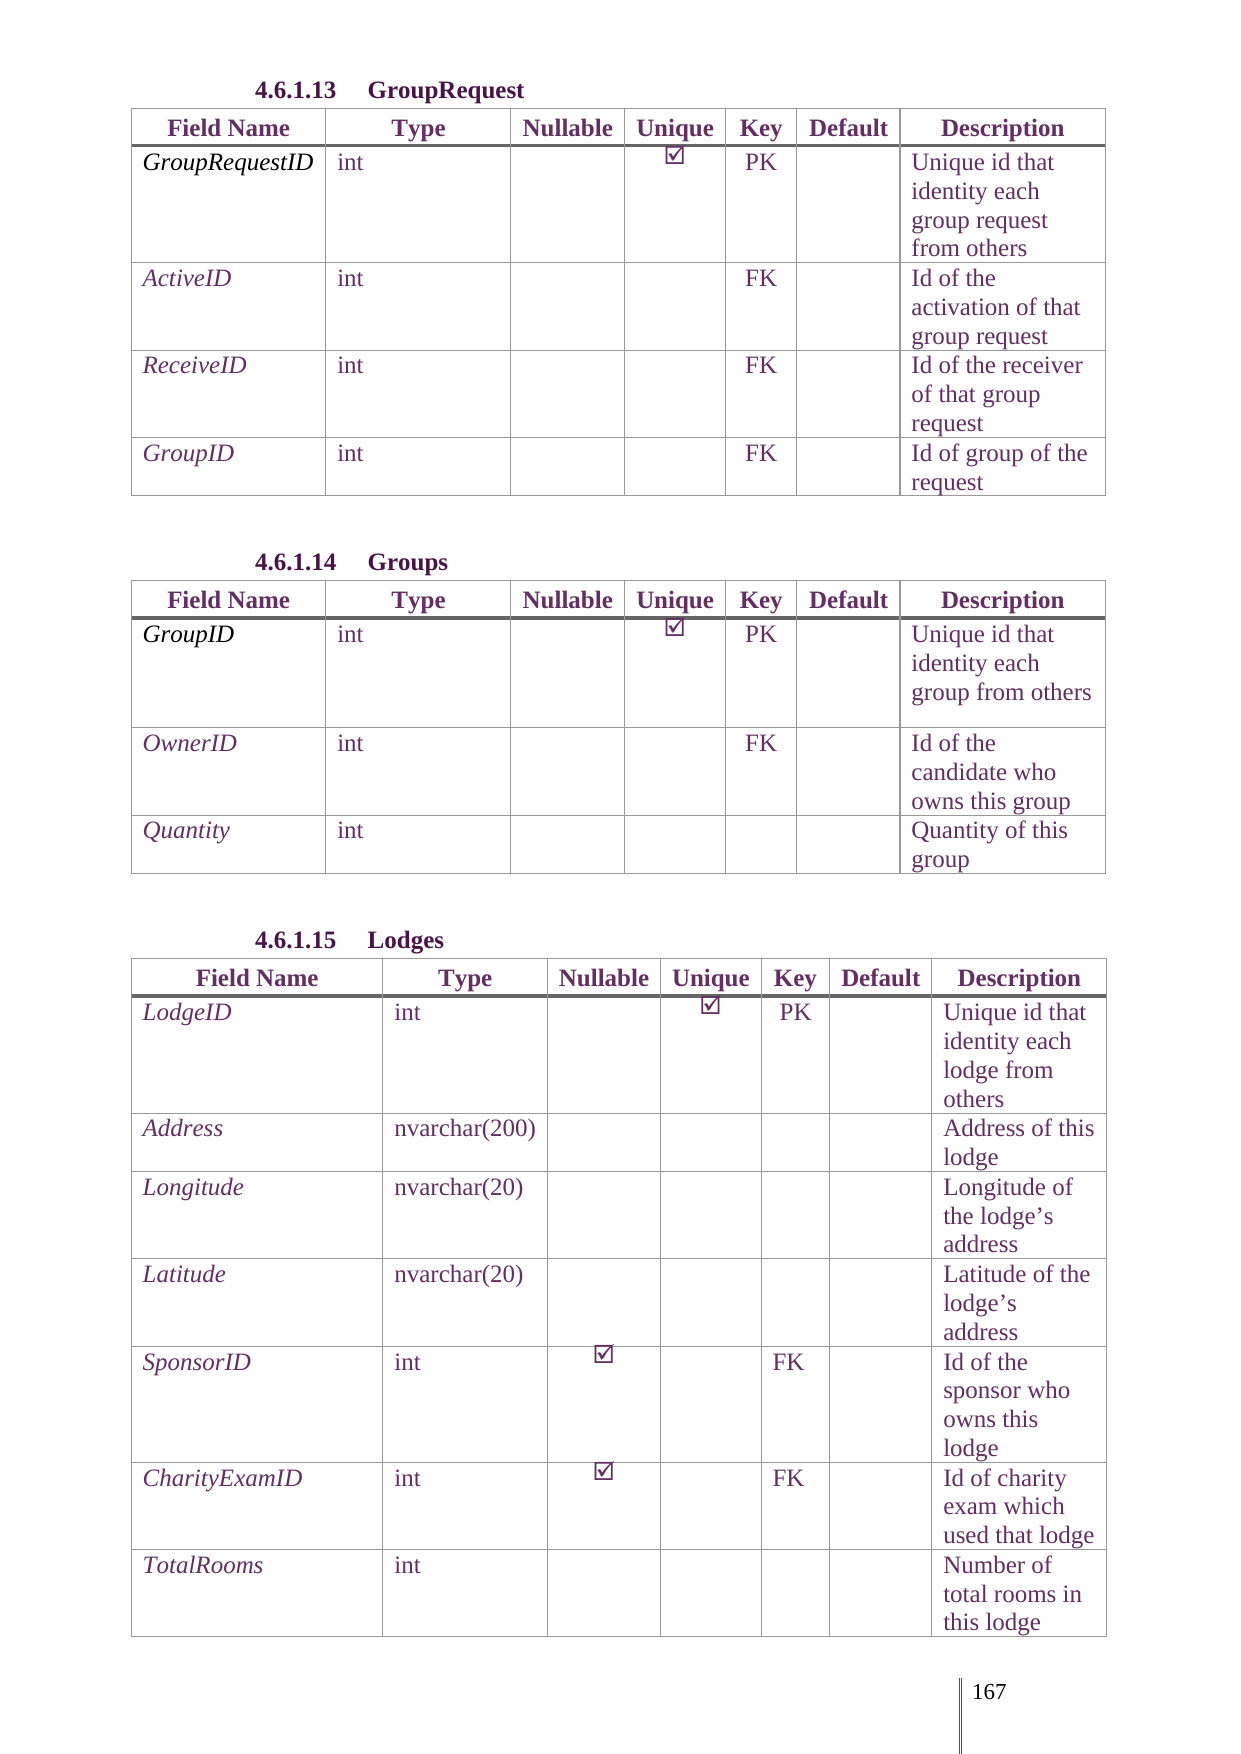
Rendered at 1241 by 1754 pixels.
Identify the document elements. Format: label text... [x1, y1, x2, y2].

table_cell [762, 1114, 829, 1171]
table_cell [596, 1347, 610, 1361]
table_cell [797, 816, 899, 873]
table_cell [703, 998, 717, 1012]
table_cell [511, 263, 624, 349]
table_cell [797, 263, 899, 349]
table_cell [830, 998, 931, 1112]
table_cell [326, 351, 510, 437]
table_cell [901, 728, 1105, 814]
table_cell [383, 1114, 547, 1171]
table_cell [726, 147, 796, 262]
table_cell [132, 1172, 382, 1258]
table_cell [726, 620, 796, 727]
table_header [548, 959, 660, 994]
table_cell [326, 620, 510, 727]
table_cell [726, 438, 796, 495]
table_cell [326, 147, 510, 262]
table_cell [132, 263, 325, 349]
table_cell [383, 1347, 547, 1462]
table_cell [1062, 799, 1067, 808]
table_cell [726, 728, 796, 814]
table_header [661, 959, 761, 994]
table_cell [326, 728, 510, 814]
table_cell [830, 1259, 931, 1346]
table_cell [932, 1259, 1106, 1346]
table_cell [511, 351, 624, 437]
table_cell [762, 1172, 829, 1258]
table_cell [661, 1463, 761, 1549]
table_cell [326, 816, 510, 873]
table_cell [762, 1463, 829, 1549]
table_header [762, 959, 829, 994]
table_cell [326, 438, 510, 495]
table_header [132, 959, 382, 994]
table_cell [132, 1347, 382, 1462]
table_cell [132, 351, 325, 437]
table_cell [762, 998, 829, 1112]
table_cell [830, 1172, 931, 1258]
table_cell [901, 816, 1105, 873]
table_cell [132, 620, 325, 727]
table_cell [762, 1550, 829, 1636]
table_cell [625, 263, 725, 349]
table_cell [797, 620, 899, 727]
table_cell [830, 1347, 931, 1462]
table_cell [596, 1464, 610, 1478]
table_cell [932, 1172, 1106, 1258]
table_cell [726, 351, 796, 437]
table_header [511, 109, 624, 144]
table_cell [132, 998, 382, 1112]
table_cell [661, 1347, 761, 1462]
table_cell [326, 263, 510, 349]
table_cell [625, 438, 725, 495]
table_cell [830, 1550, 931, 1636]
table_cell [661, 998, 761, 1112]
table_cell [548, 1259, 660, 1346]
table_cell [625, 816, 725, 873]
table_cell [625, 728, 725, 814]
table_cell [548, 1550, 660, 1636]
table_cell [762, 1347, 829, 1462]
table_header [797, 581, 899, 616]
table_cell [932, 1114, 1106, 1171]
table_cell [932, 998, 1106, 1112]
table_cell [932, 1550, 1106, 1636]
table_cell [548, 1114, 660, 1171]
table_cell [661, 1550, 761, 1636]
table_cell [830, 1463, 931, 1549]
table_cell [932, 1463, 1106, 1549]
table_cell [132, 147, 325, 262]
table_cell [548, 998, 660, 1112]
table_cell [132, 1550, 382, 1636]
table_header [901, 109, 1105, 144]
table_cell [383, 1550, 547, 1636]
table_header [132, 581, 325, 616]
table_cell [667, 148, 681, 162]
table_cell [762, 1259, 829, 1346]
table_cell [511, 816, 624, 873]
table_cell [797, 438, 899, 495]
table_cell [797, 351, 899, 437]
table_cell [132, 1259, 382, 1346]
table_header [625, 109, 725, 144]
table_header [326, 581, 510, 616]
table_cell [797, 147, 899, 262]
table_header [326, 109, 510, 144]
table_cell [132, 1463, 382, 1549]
subtitle Lodges [255, 925, 1165, 954]
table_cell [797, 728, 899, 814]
subtitle Groups [255, 547, 1165, 576]
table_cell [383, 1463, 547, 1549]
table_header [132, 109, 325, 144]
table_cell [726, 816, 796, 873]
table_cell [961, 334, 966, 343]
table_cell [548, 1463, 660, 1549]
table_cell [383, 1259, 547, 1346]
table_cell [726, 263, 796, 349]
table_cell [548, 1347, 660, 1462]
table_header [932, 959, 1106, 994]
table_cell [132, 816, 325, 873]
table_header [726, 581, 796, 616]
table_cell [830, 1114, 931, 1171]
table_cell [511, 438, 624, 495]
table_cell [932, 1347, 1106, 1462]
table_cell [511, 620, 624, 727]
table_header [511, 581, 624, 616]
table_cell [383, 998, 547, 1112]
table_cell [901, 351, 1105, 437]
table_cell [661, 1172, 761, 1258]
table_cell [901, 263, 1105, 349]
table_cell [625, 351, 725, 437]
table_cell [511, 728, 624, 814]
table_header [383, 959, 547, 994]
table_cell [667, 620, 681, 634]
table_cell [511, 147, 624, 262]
subtitle GroupRequest [255, 75, 1165, 104]
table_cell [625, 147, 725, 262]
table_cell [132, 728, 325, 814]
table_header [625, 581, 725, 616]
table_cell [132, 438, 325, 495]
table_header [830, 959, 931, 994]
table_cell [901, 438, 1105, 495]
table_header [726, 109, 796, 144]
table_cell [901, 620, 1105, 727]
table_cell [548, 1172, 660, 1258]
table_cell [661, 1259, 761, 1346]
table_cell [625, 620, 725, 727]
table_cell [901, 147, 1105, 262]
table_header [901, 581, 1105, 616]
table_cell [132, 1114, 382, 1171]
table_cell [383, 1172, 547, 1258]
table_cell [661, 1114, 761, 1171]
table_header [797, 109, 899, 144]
